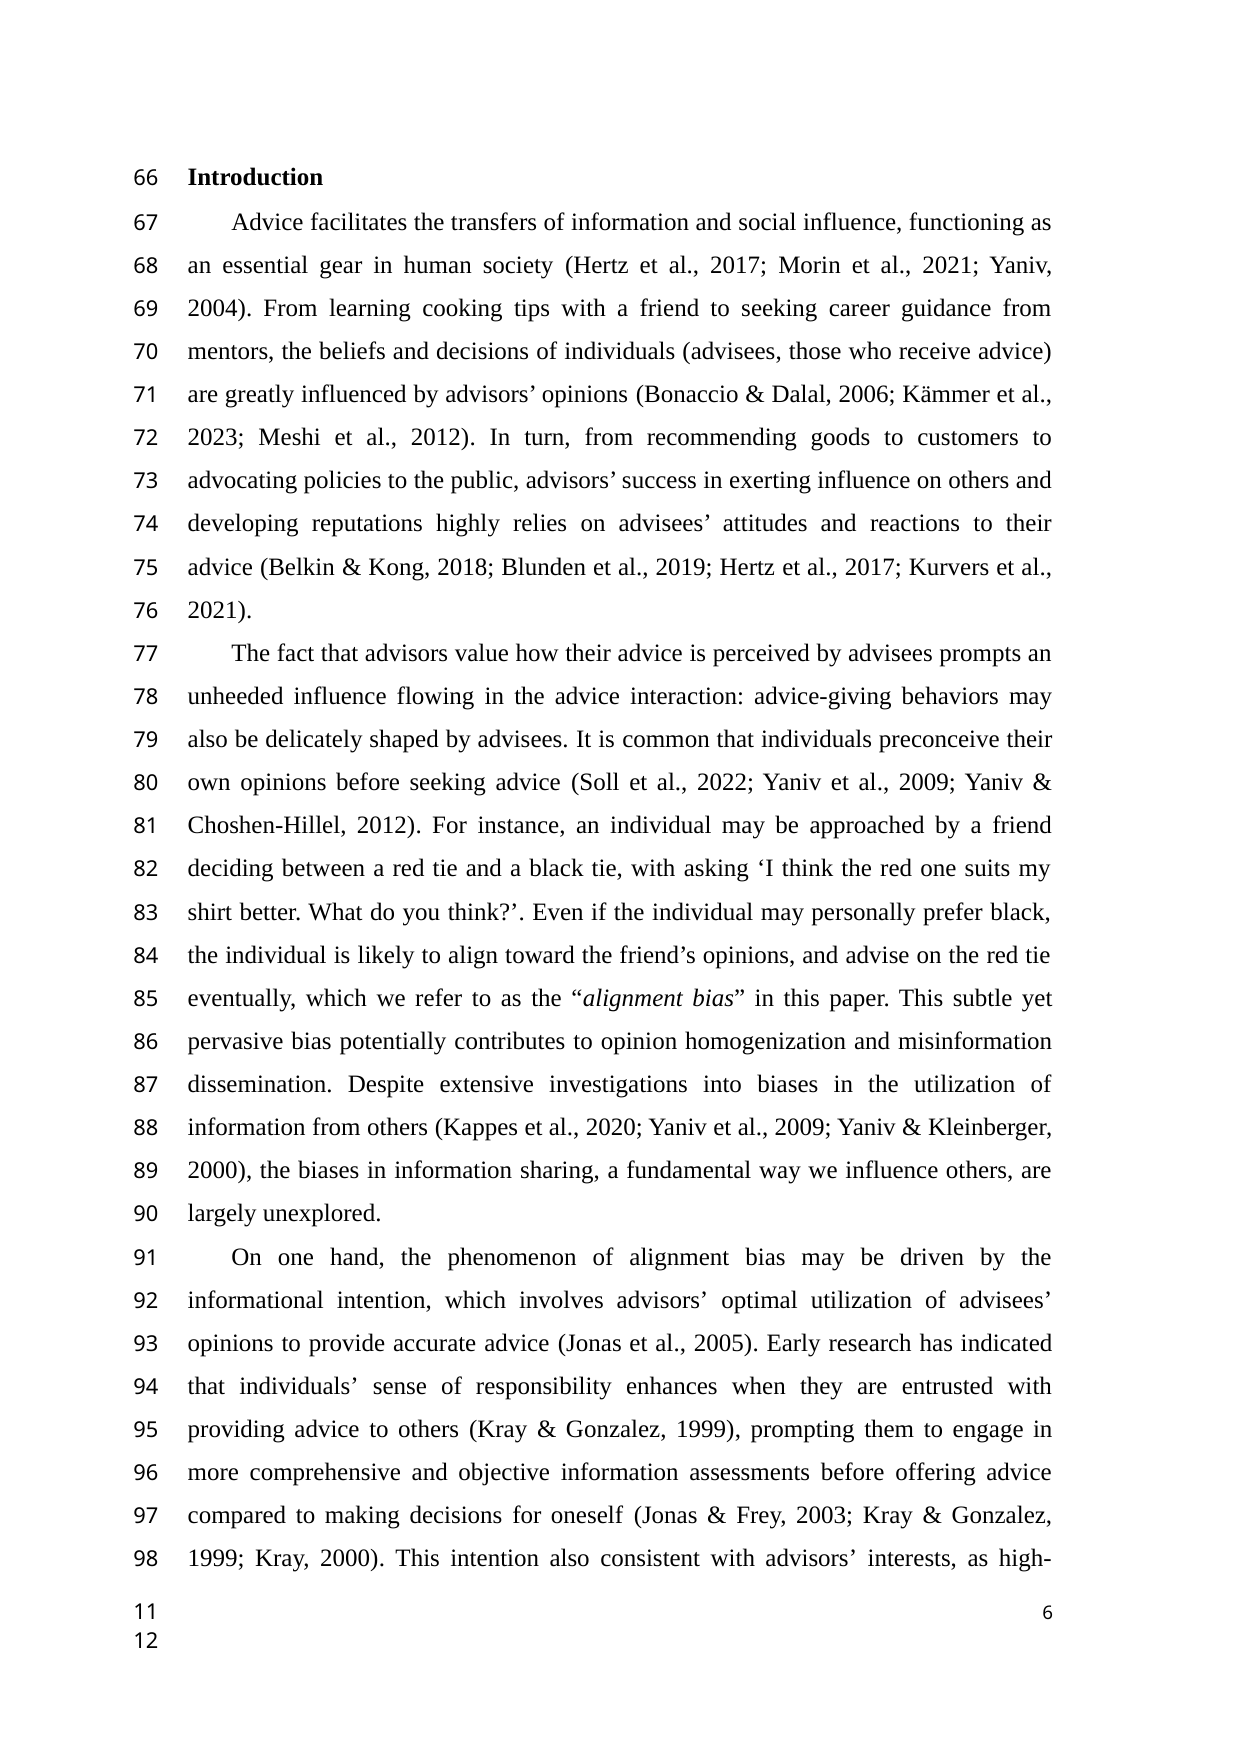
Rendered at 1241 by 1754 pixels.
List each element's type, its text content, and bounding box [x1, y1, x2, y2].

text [187, 1242, 1053, 1572]
text Advice facilitates the transfers of information and social influence, functioning as an essential gear in human society (Hertz et al., 2017; Morin et al., 2021; Yaniv, 2004). From learning cooking tips with a friend to seeking career guidance from mentors, the beliefs and decisions of individuals (advisees, those who receive advice) are greatly influenced by advisors’ opinions (Bonaccio & Dalal, 2006; Kämmer et al., 2023; Meshi et al., 2012). In turn, from recommending goods to customers to advocating policies to the public, advisors’ success in exerting influence on others and developing reputations highly relies on advisees’ attitudes and reactions to their advice (Belkin & Kong, 2018; Blunden et al., 2019; Hertz et al., 2017; Kurvers et al., 2021). [187, 207, 1053, 623]
text Introduction [187, 160, 1053, 192]
text The fact that advisors value how their advice is perceived by advisees prompts an unheeded influence flowing in the advice interaction: advice-giving behaviors may also be delicately shaped by advisees. It is common that individuals preconceive their own opinions before seeking advice (Soll et al., 2022; Yaniv et al., 2009; Yaniv & Choshen-Hillel, 2012). For instance, an individual may be approached by a friend deciding between a red tie and a black tie, with asking ‘I think the red one suits my shirt better. What do you think?’. Even if the individual may personally prefer black, the individual is likely to align toward the friend’s opinions, and advise on the red tie eventually, which we refer to as the “alignment bias” in this paper. This subtle yet pervasive bias potentially contributes to opinion homogenization and misinformation dissemination. Despite extensive investigations into biases in the utilization of information from others (Kappes et al., 2020; Yaniv et al., 2009; Yaniv & Kleinberger, 2000), the biases in information sharing, a fundamental way we influence others, are largely unexplored. [187, 638, 1053, 1227]
